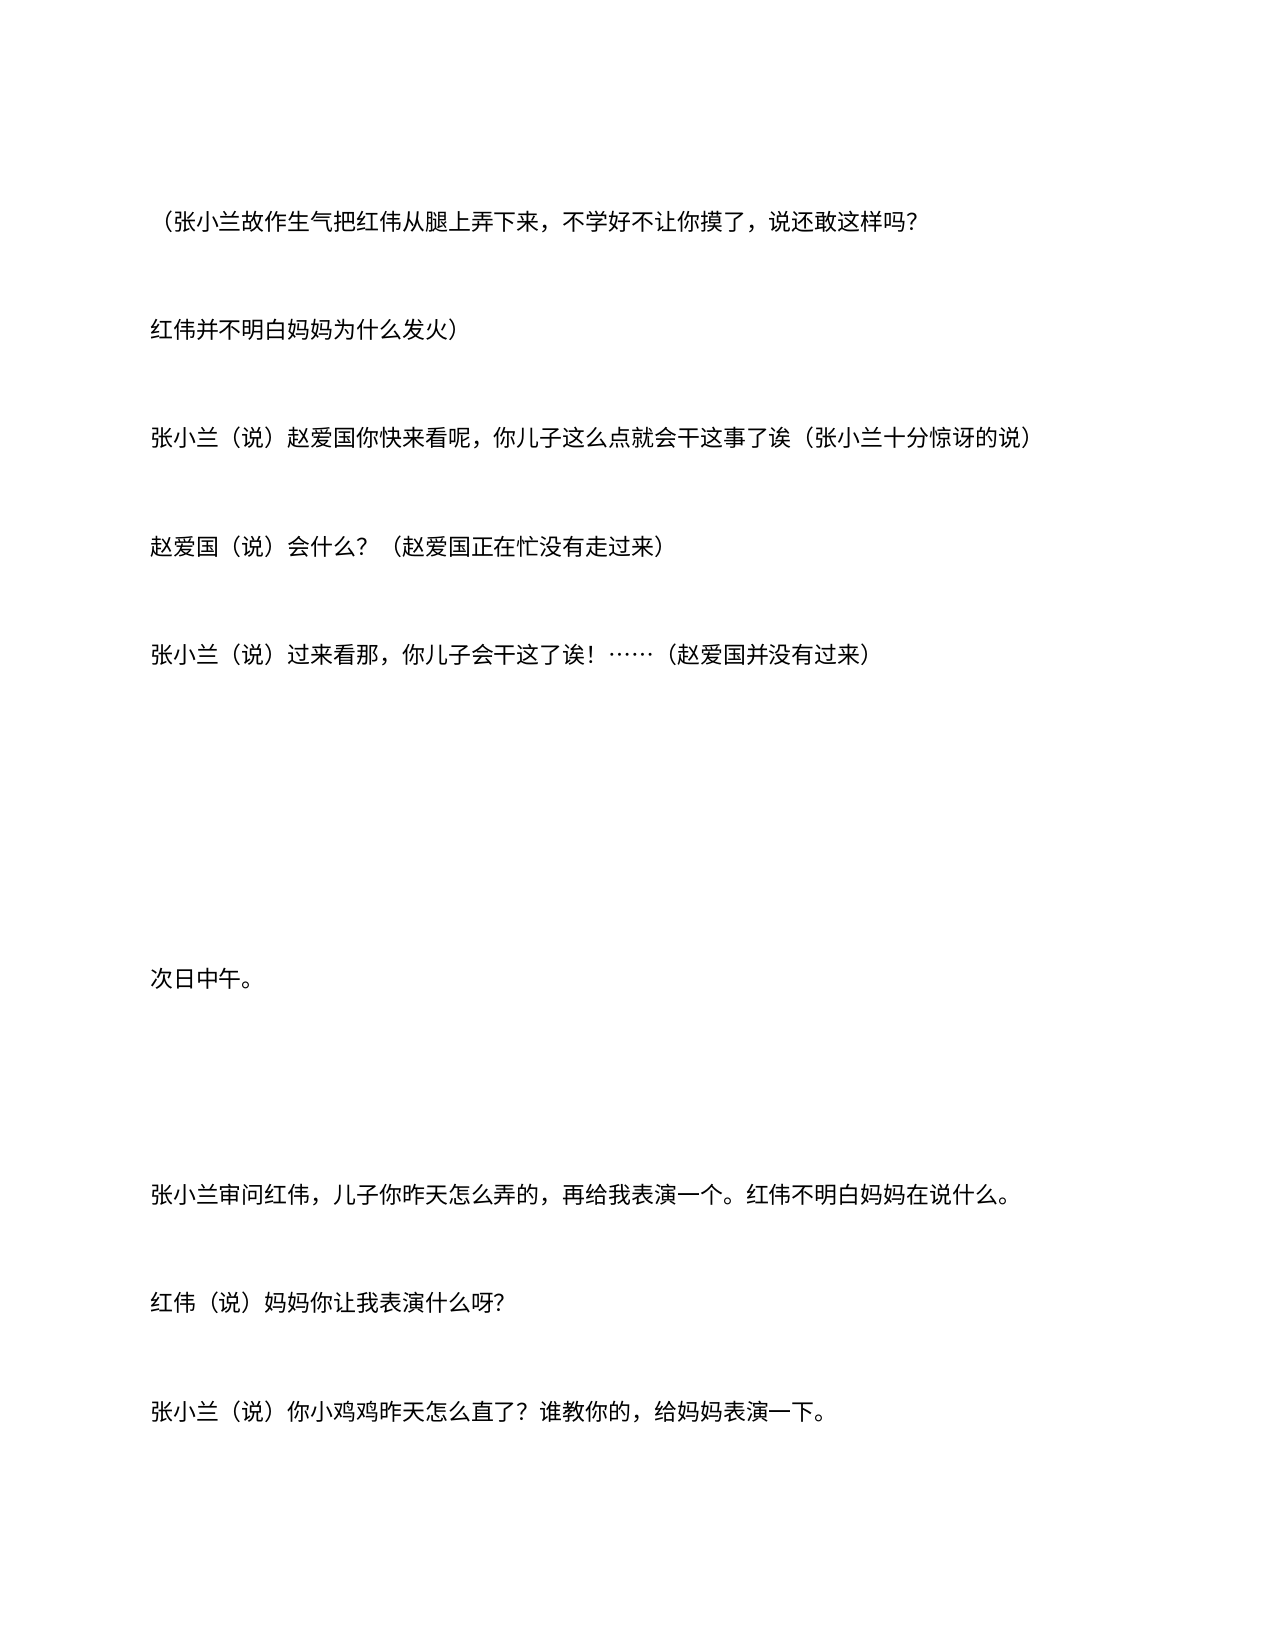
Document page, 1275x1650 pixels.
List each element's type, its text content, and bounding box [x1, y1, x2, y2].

text 赵爱国（说）会什么？（赵爱国正在忙没有走过来） [150, 528, 1125, 562]
text 次日中午。 [150, 961, 1125, 994]
text 红伟（说）妈妈你让我表演什么呀？ [150, 1285, 1125, 1318]
text （张小兰故作生气把红伟从腿上弄下来，不学好不让你摸了，说还敢这样吗？ [150, 204, 1125, 237]
text 张小兰（说）赵爱国你快来看呢，你儿子这么点就会干这事了诶（张小兰十分惊讶的说） [150, 420, 1125, 453]
text 张小兰审问红伟，儿子你昨天怎么弄的，再给我表演一个。红伟不明白妈妈在说什么。 [150, 1177, 1125, 1210]
text 张小兰（说）你小鸡鸡昨天怎么直了？谁教你的，给妈妈表演一下。 [150, 1393, 1125, 1427]
text 张小兰（说）过来看那，你儿子会干这了诶！……（赵爱国并没有过来） [150, 637, 1125, 670]
text 红伟并不明白妈妈为什么发火） [150, 312, 1125, 345]
